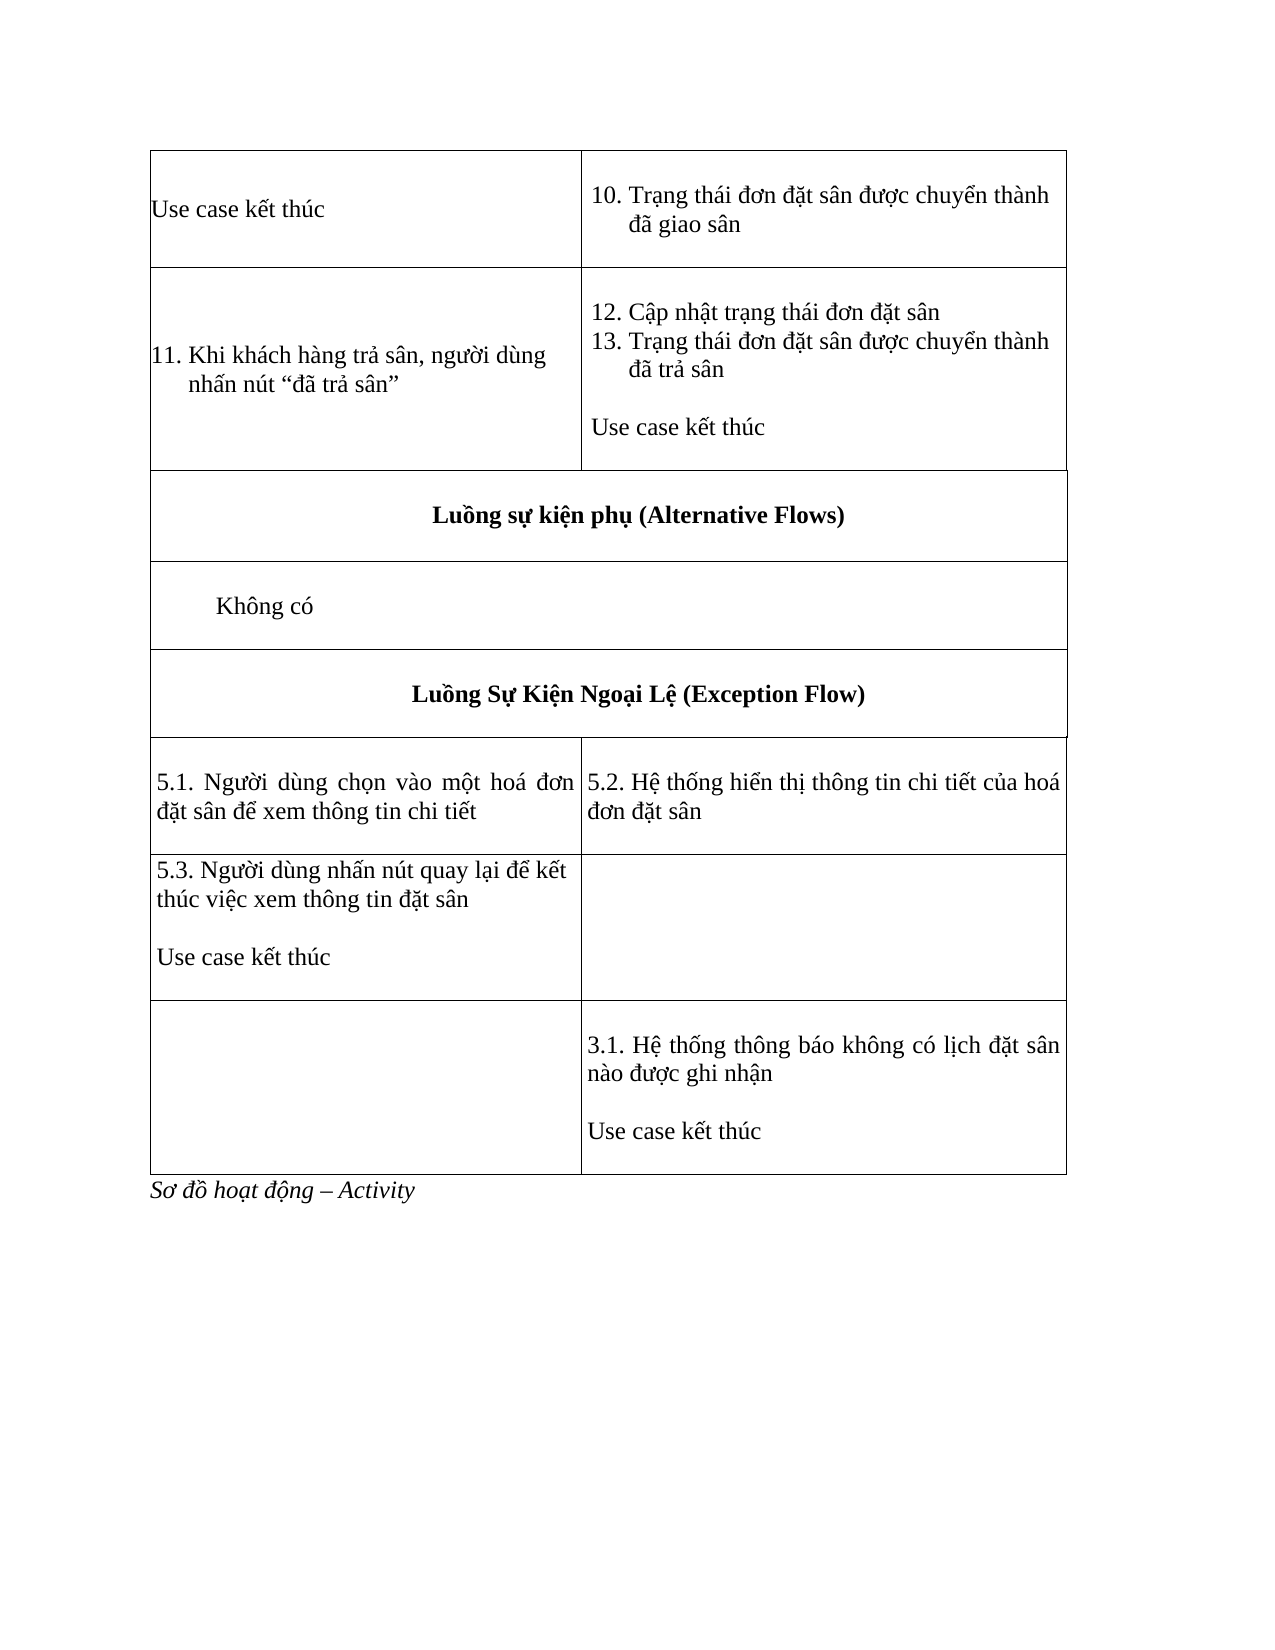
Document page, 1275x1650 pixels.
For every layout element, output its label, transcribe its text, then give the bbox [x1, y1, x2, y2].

table_cell Luồng sự kiện phụ (Alternative Flows) [151, 471, 1067, 561]
text Sơ đồ hoạt động – Activity [150, 1175, 1125, 1204]
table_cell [151, 151, 581, 267]
table_cell 5.1. Người dùng chọn vào một hoá đơn đặt sân để xem thông tin chi tiết [151, 738, 581, 854]
table_cell 5.2. Hệ thống hiển thị thông tin chi tiết của hoá đơn đặt sân [582, 738, 1066, 854]
table_cell Cập nhật trạng thái đơn đặt sân Trạng thái đơn đặt sân được chuyển thành đã trả sân Use case kết thúc [582, 268, 1066, 470]
table_cell [582, 855, 1066, 999]
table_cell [582, 151, 1066, 267]
table_cell [151, 1001, 581, 1174]
table_cell 5.3. Người dùng nhấn nút quay lại để kết thúc việc xem thông tin đặt sân Use case kết thúc [151, 855, 581, 999]
table_cell 3.1. Hệ thống thông báo không có lịch đặt sân nào được ghi nhận Use case kết thúc [582, 1001, 1066, 1174]
table_cell Không có [151, 562, 1067, 649]
table_cell Khi khách hàng trả sân, người dùng nhấn nút “đã trả sân” [151, 268, 581, 470]
table_cell Luồng Sự Kiện Ngoại Lệ (Exception Flow) [151, 650, 1067, 737]
